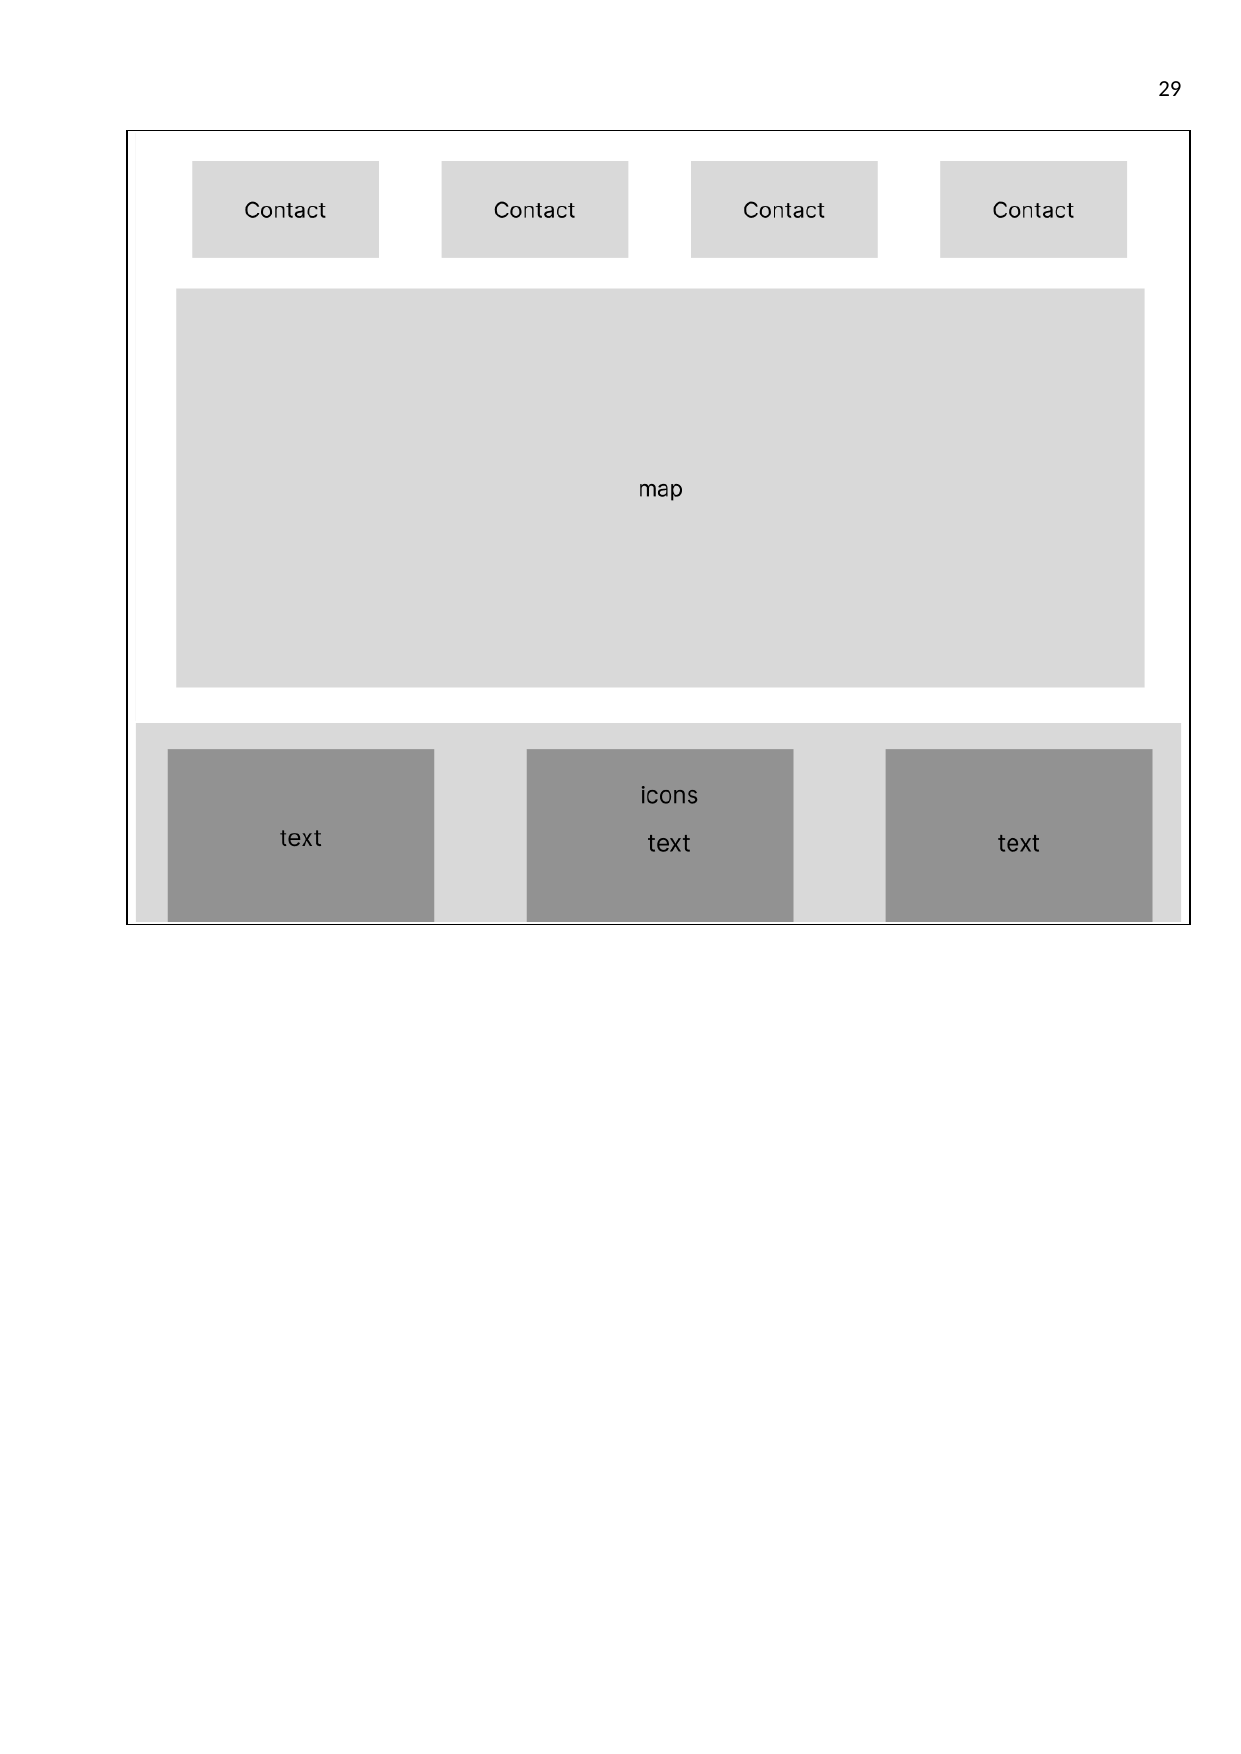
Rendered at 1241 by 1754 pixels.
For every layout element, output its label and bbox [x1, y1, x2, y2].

picture [135, 723, 1182, 922]
picture [135, 133, 1180, 721]
